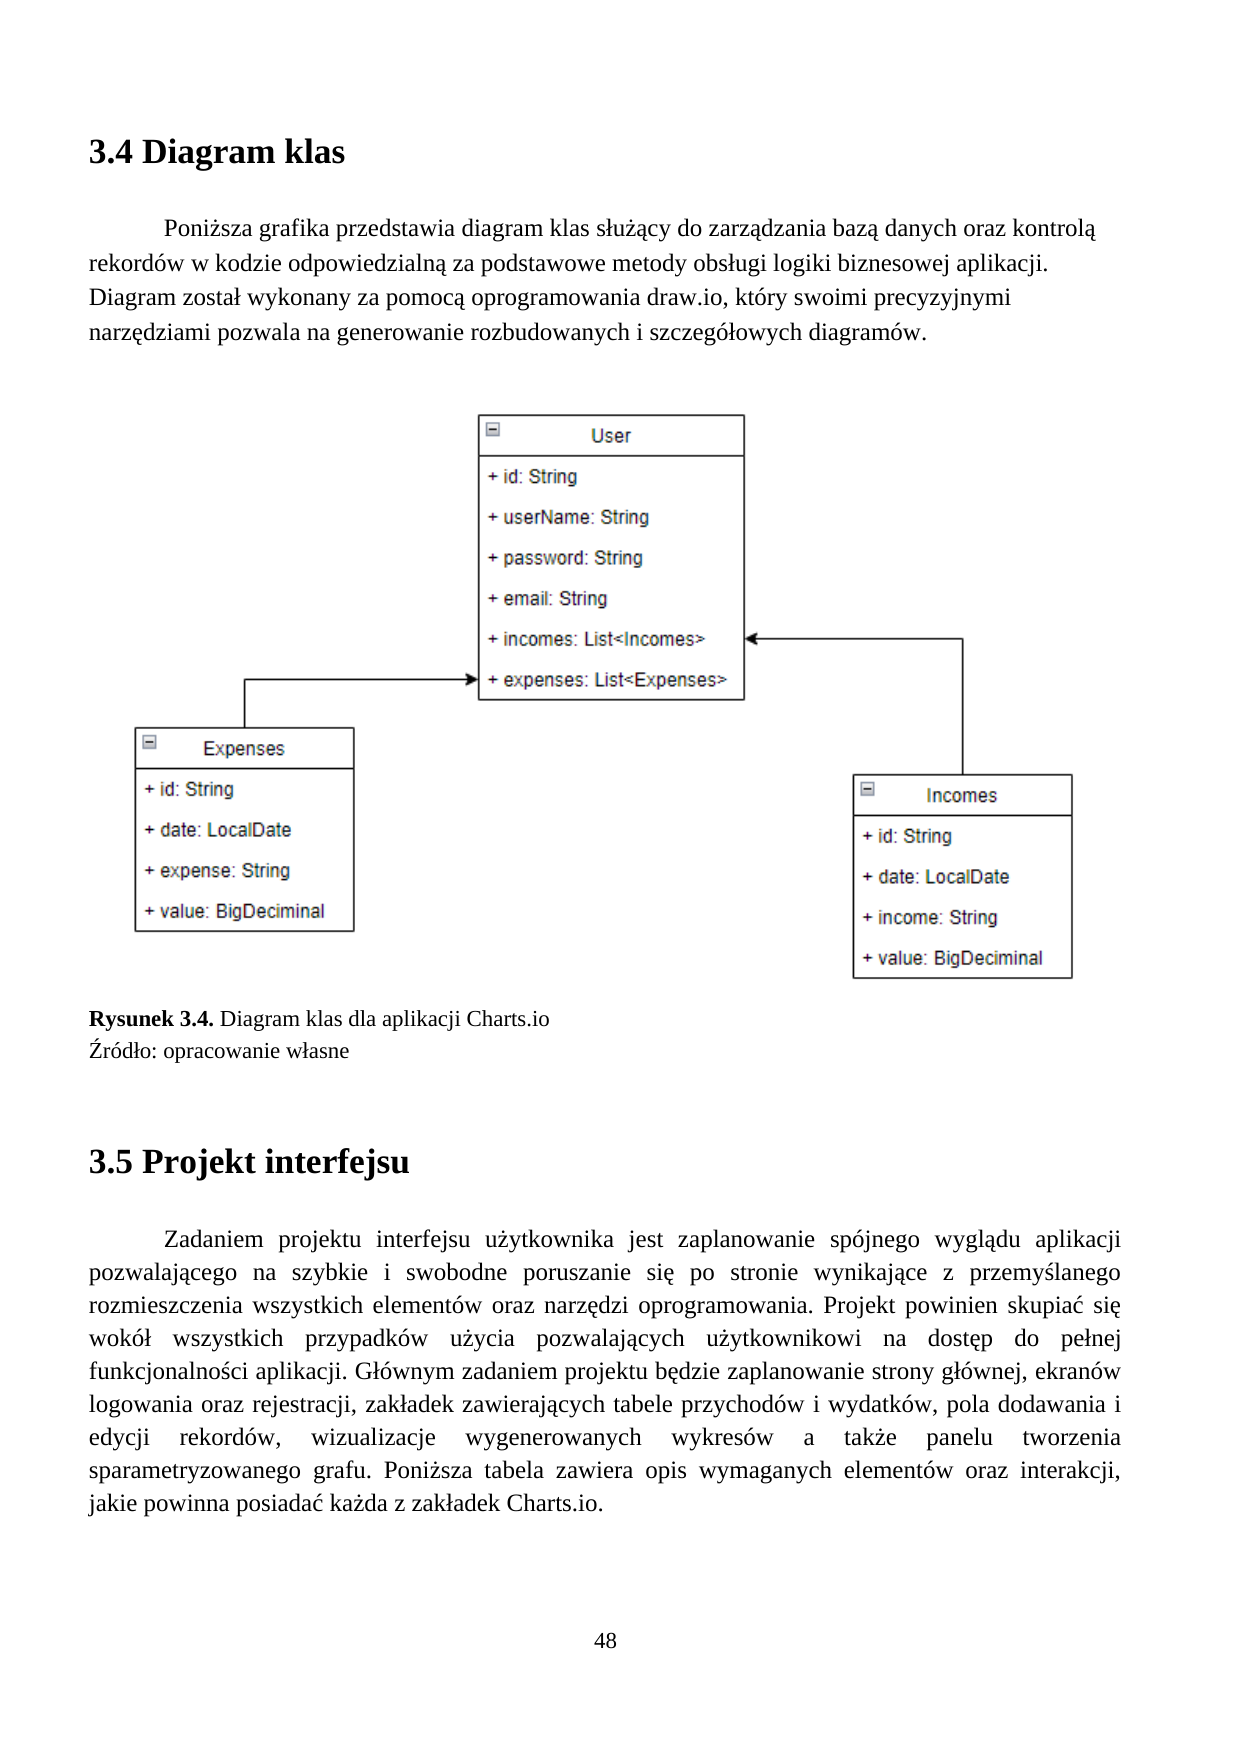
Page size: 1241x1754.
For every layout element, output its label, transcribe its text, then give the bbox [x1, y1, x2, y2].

text Poniższa grafika przedstawia diagram klas służący do zarządzania bazą danych oraz kontrolą rekordów w kodzie odpowiedzialną za podstawowe metody obsługi logiki biznesowej aplikacji. Diagram został wykonany za pomocą oprogramowania draw.io, który swoimi precyzyjnymi narzędziami pozwala na generowanie rozbudowanych i szczegółowych diagramów. [89, 213, 1122, 346]
subtitle 3.4 Diagram klas [89, 130, 740, 171]
subtitle 3.5 Projekt interfejsu [89, 1141, 740, 1182]
text Źródło: opracowanie własne [89, 1037, 1122, 1063]
text Rysunek 3.4. Diagram klas dla aplikacji Charts.io [89, 1005, 1122, 1032]
picture [88, 385, 1123, 1001]
text Zadaniem projektu interfejsu użytkownika jest zaplanowanie spójnego wyglądu aplikacji pozwalającego na szybkie i swobodne poruszanie się po stronie wynikające z przemyślanego rozmieszczenia wszystkich elementów oraz narzędzi oprogramowania. Projekt powinien skupiać się wokół wszystkich przypadków użycia pozwalających użytkownikowi na dostęp do pełnej funkcjonalności aplikacji. Głównym zadaniem projektu będzie zaplanowanie strony głównej, ekranów logowania oraz rejestracji, zakładek zawierających tabele przychodów i wydatków, pola dodawania i edycji rekordów, wizualizacje wygenerowanych wykresów a także panelu tworzenia sparametryzowanego grafu. Poniższa tabela zawiera opis wymaganych elementów oraz interakcji, jakie powinna posiadać każda z zakładek Charts.io. [89, 1224, 1122, 1517]
